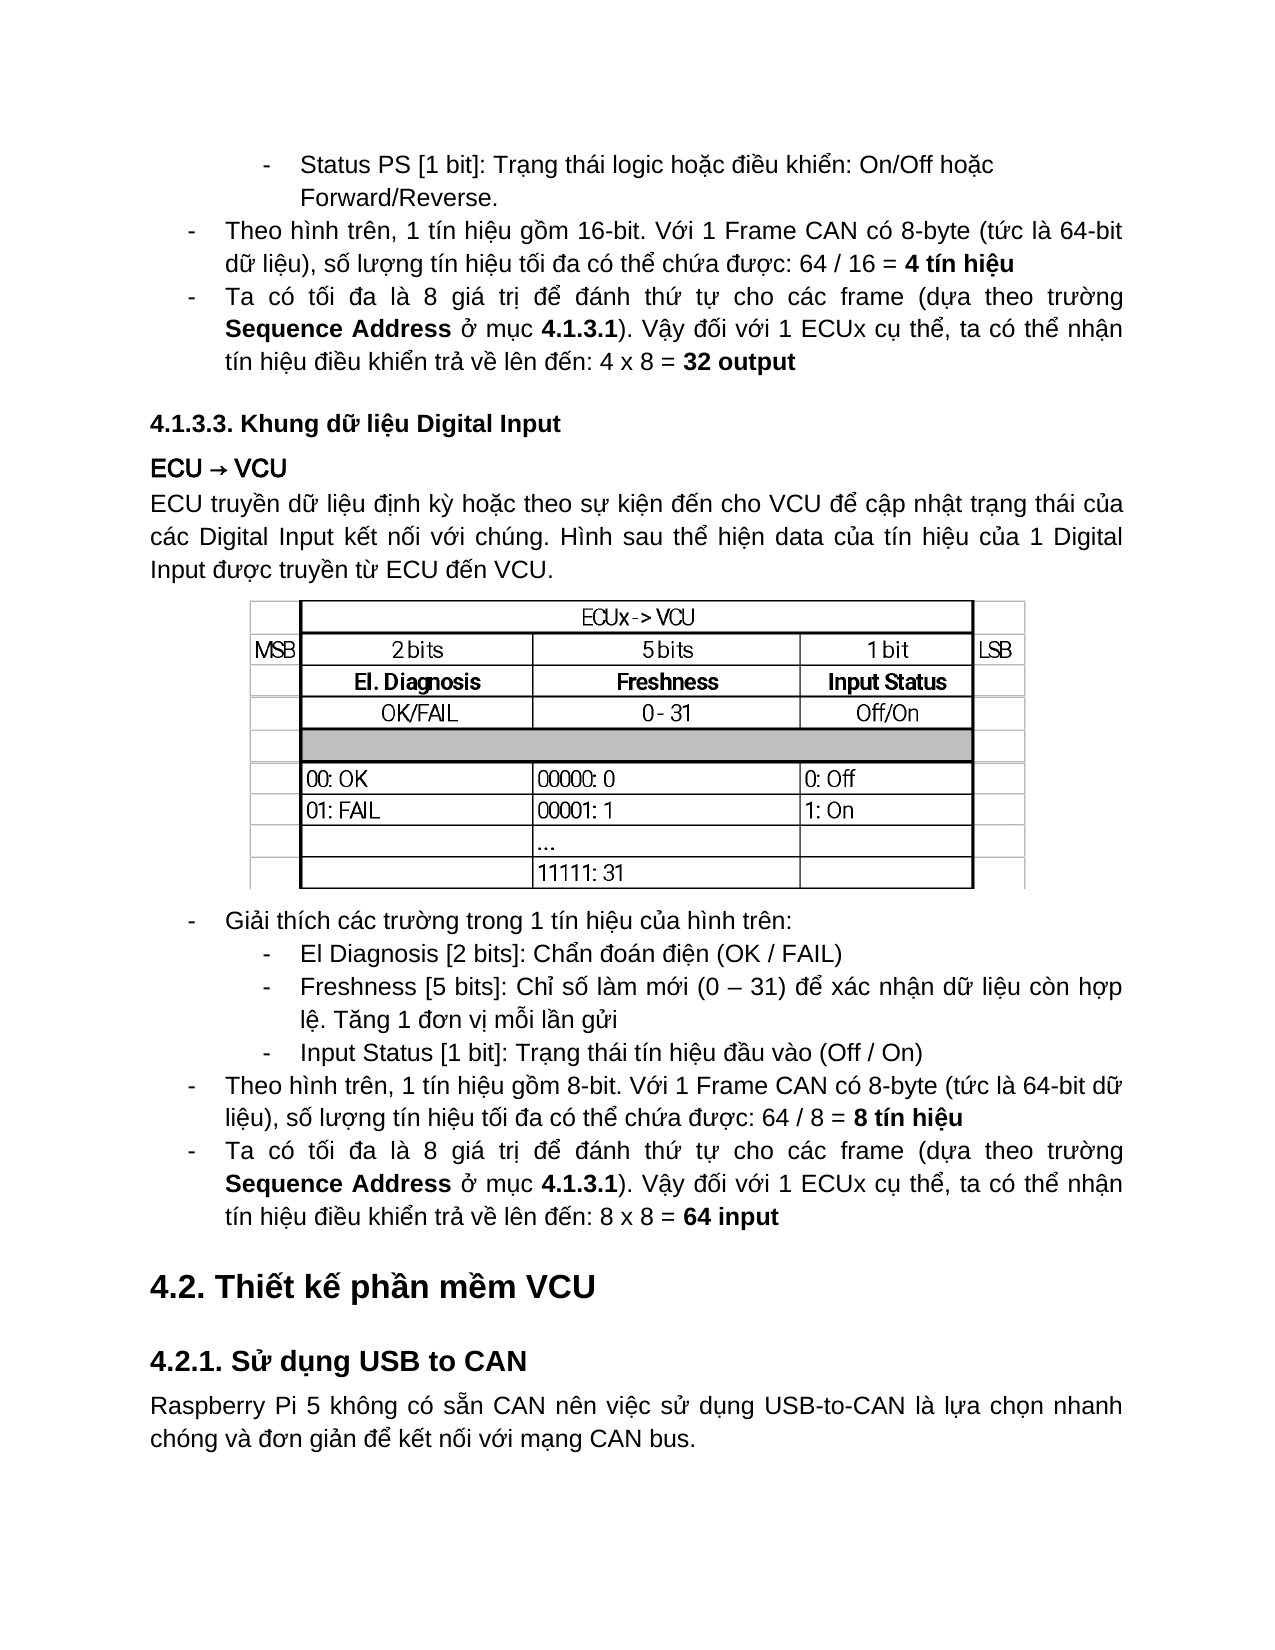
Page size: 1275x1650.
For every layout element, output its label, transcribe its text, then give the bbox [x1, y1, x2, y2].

list Ta có tối đa là 8 giá trị để đánh thứ tự cho các frame (dựa theo trường Sequence Address ở mục 4.1.3.1). Vậy đối với 1 ECUx cụ thể, ta có thể nhận tín hiệu điều khiển trả về lên đến: 4 x 8 = 32 output [187, 281, 1125, 376]
list Freshness [5 bits]: Chỉ số làm mới (0 – 31) để xác nhận dữ liệu còn hợp lệ. Tăng 1 đơn vị mỗi lần gửi [262, 972, 1125, 1033]
text ECU truyền dữ liệu định kỳ hoặc theo sự kiện đến cho VCU để cập nhật trạng thái của các Digital Input kết nối với chúng. Hình sau thể hiện data của tín hiệu của 1 Digital Input được truyền từ ECU đến VCU. [150, 489, 1125, 583]
list El Diagnosis [2 bits]: Chẩn đoán điện (OK / FAIL) [262, 939, 1125, 967]
list Ta có tối đa là 8 giá trị để đánh thứ tự cho các frame (dựa theo trường Sequence Address ở mục 4.1.3.1). Vậy đối với 1 ECUx cụ thể, ta có thể nhận tín hiệu điều khiển trả về lên đến: 8 x 8 = 64 input [187, 1136, 1125, 1230]
text Raspberry Pi 5 không có sẵn CAN nên việc sử dụng USB-to-CAN là lựa chọn nhanh chóng và đơn giản để kết nối với mạng CAN bus. [150, 1391, 1125, 1453]
list Giải thích các trường trong 1 tín hiệu của hình trên: [187, 906, 1125, 934]
subtitle 4.1.3.3. Khung dữ liệu Digital Input [150, 409, 1125, 437]
subtitle 4.2. Thiết kế phần mềm VCU [150, 1267, 1125, 1305]
subtitle 4.2.1. Sử dụng USB to CAN [150, 1344, 1125, 1378]
list Theo hình trên, 1 tín hiệu gồm 8-bit. Với 1 Frame CAN có 8-byte (tức là 64-bit dữ liệu), số lượng tín hiệu tối đa có thể chứa được: 64 / 8 = 8 tín hiệu [187, 1071, 1125, 1132]
list Input Status [1 bit]: Trạng thái tín hiệu đầu vào (Off / On) [262, 1038, 1125, 1066]
picture [249, 600, 1026, 889]
list Status PS [1 bit]: Trạng thái logic hoặc điều khiển: On/Off hoặc Forward/Reverse. [262, 150, 1125, 212]
list Theo hình trên, 1 tín hiệu gồm 16-bit. Với 1 Frame CAN có 8-byte (tức là 64-bit dữ liệu), số lượng tín hiệu tối đa có thể chứa được: 64 / 16 = 4 tín hiệu [187, 216, 1125, 277]
